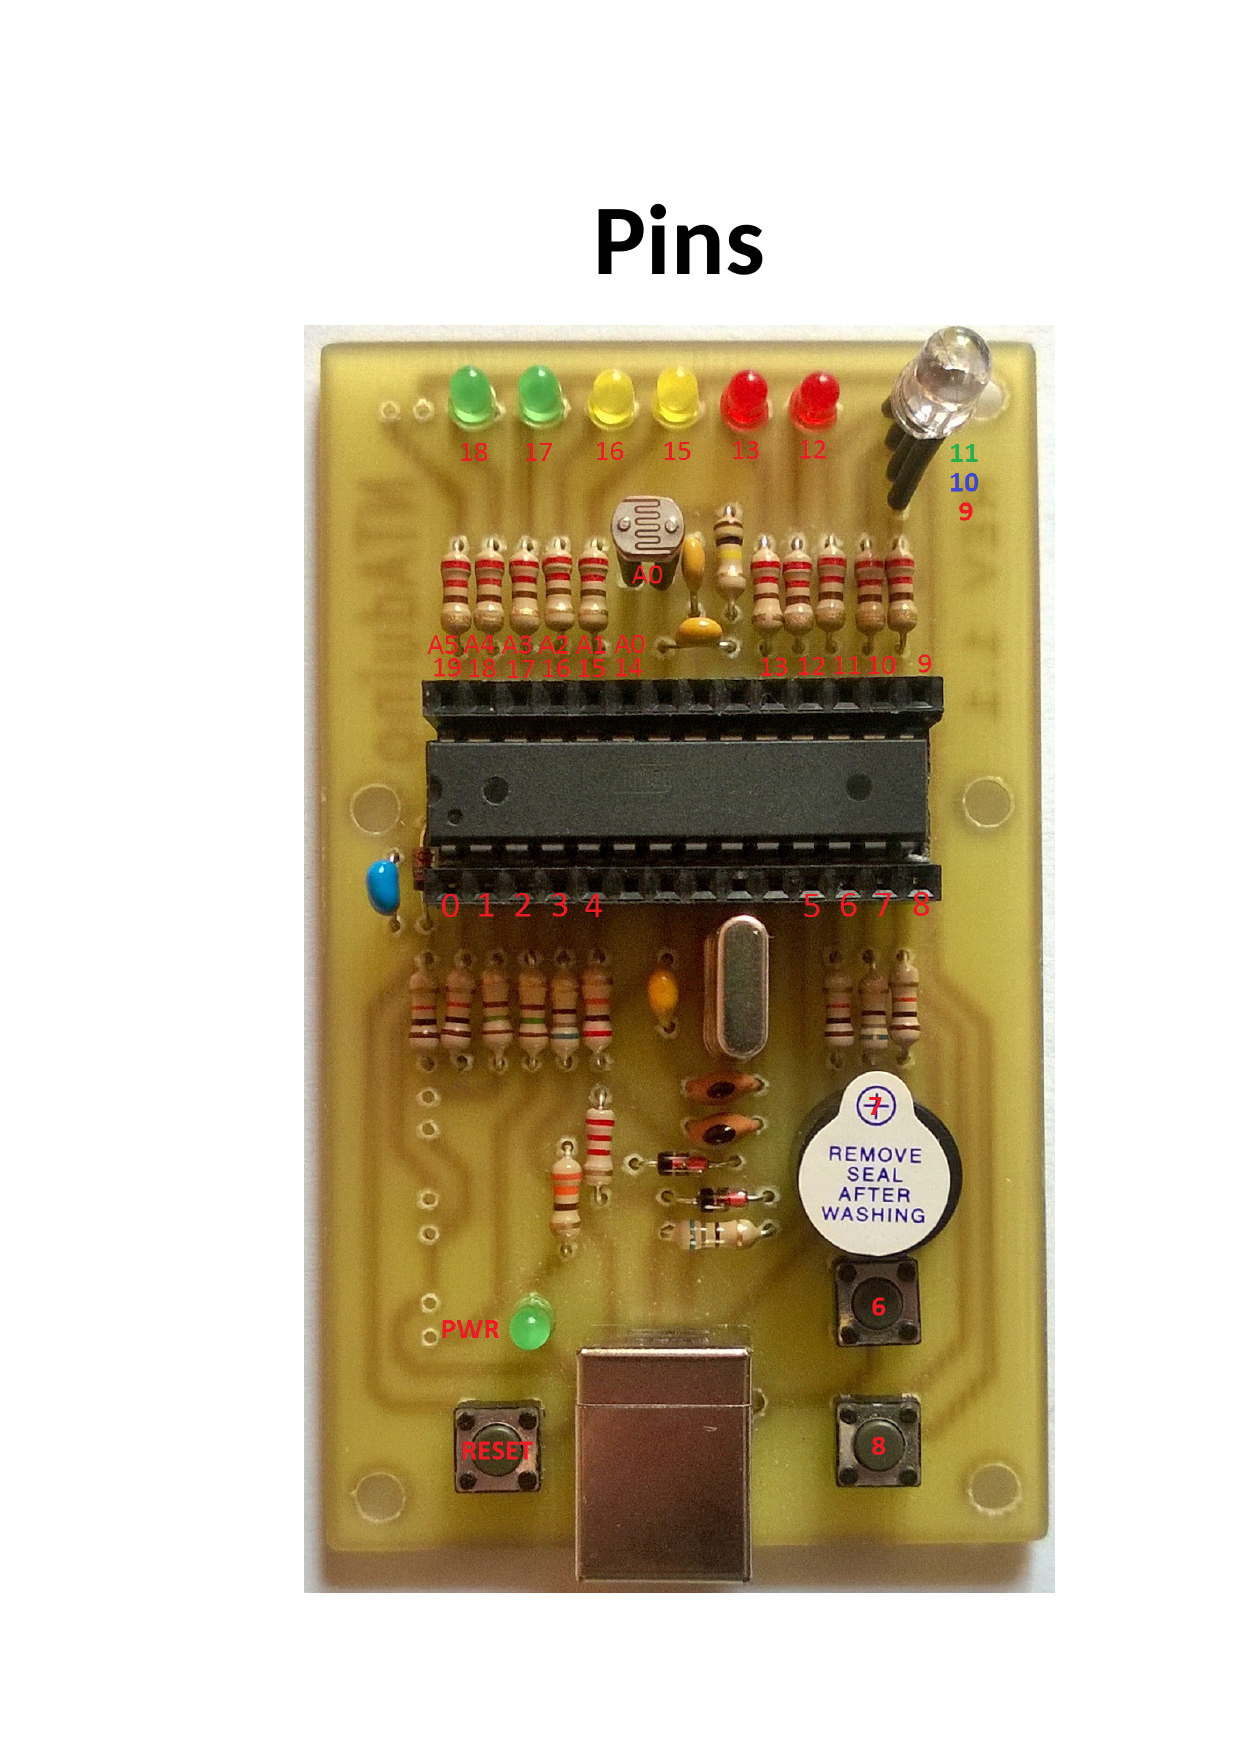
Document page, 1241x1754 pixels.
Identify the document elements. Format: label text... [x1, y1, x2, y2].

picture [304, 325, 1055, 1593]
text Pins [177, 177, 1181, 299]
